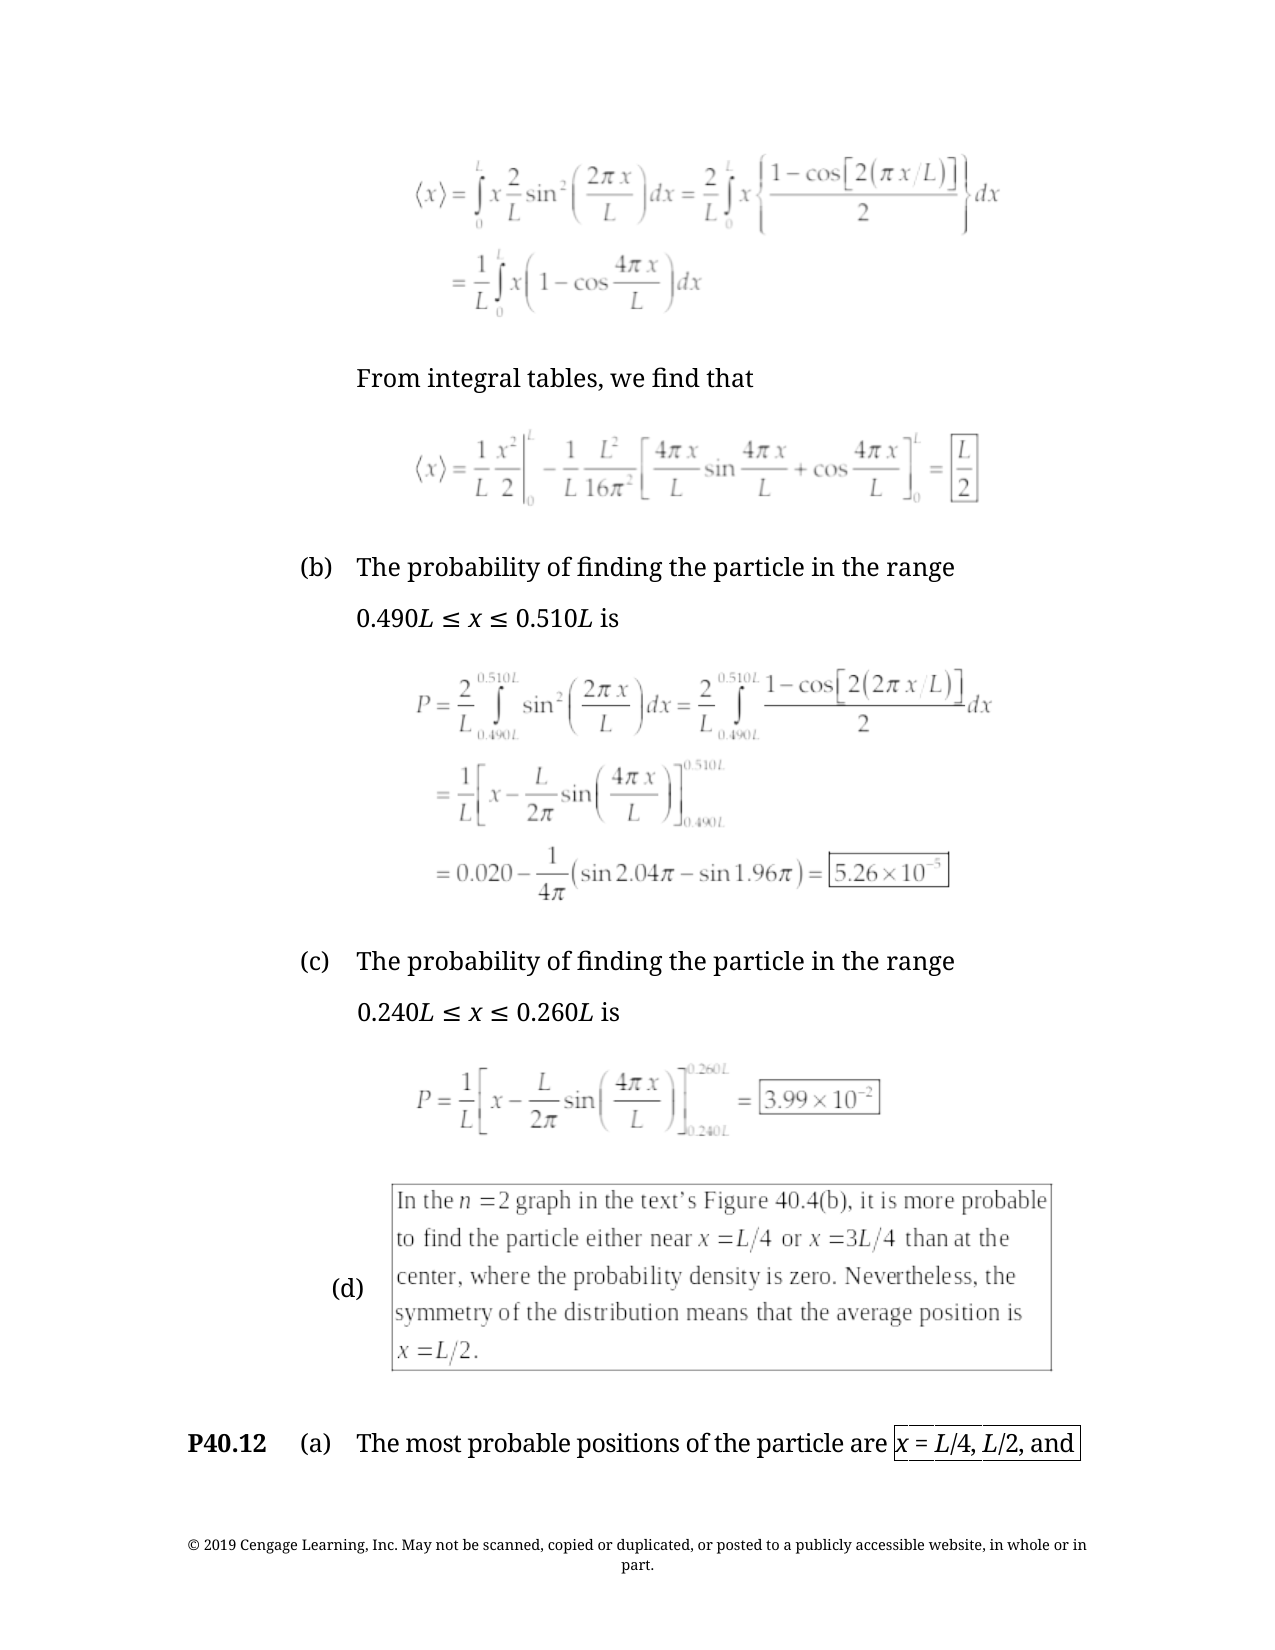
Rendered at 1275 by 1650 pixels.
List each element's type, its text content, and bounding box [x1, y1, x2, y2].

text From integral tables, we find that [187, 361, 1087, 395]
text (c) The probability of finding the particle in the range 0.240L ≤ x ≤ 0.260L is [187, 944, 1087, 1029]
text P40.12 (a) The most probable positions of the particle are x = L/4, L/2, and 3L/4. [895, 1426, 1080, 1460]
text (d) [187, 1180, 1087, 1396]
text P40.12 (a) The most probable positions of the particle are x = L/4, L/2, and 3L/4. [187, 1425, 894, 1461]
text (b) The probability of finding the particle in the range 0.490L ≤ x ≤ 0.510L is [187, 549, 1087, 635]
